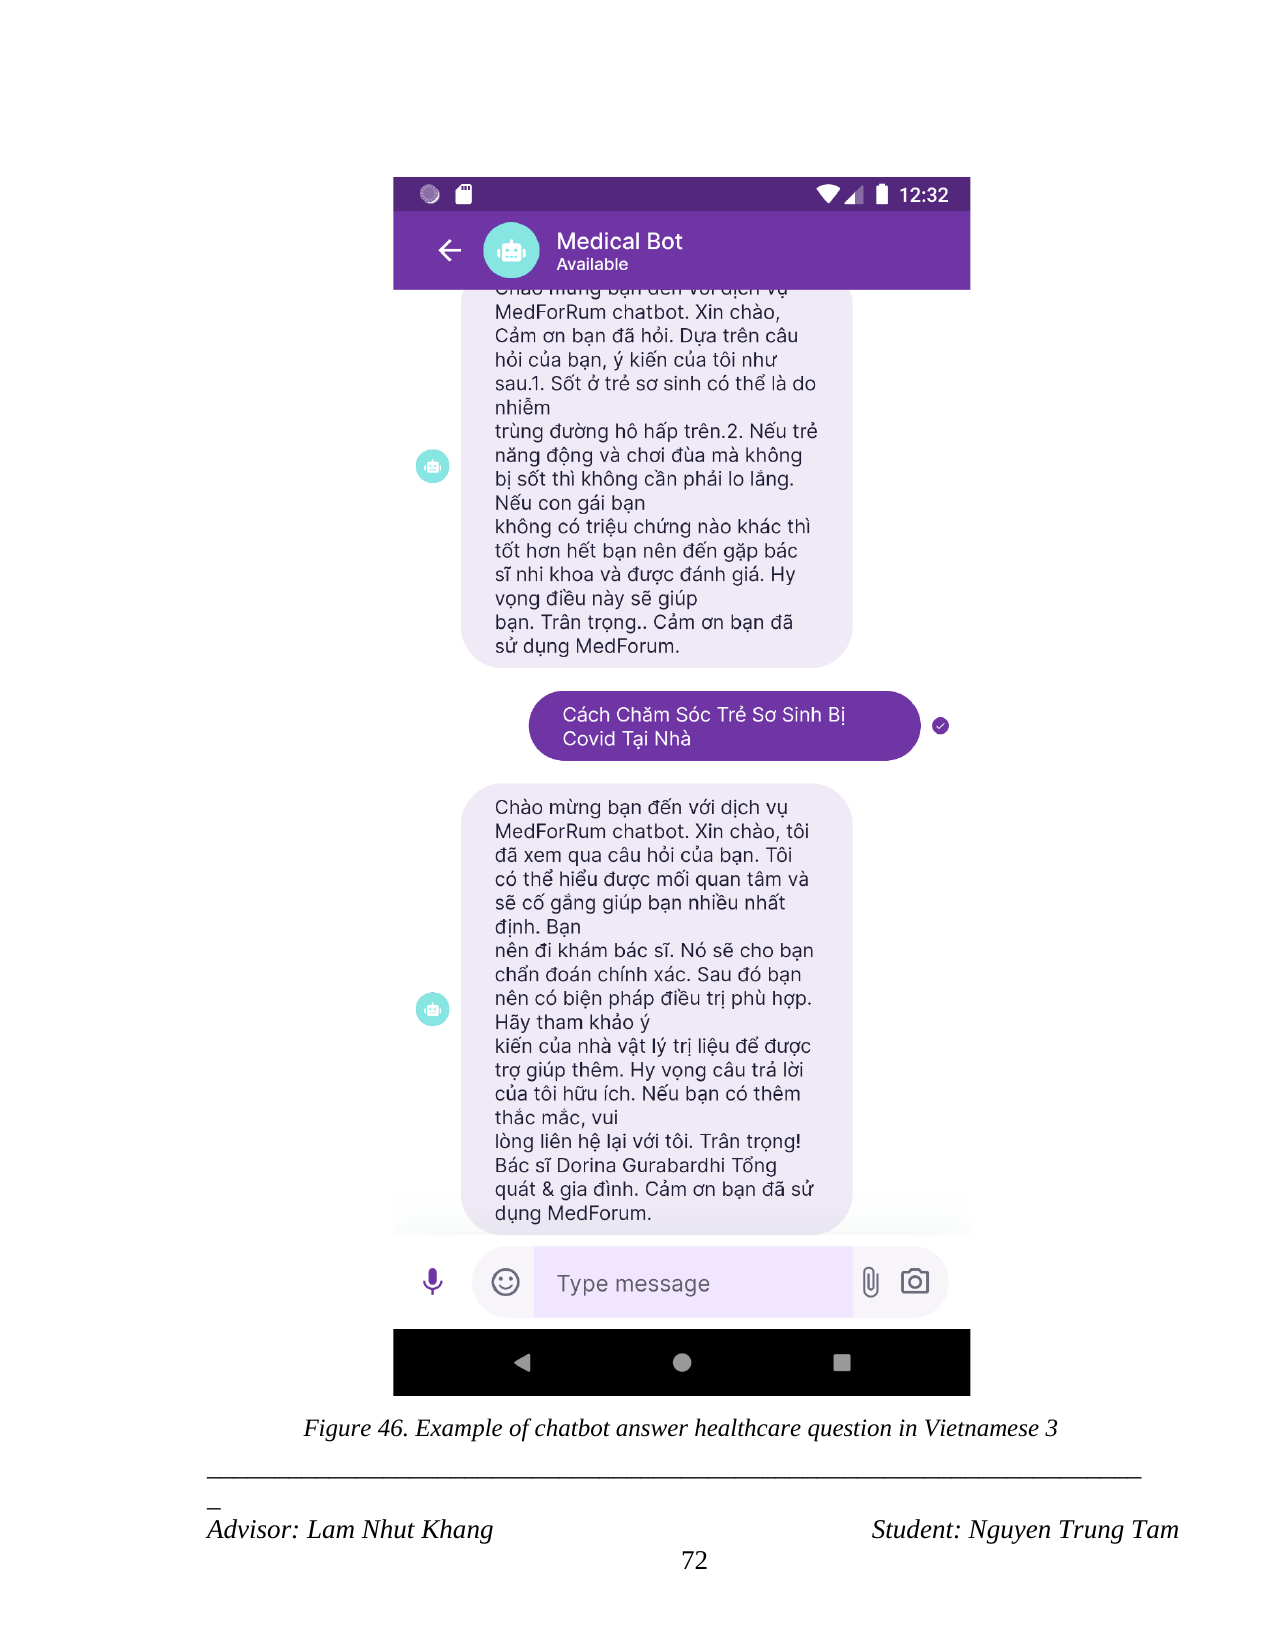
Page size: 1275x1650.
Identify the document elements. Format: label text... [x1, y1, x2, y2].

picture [393, 177, 971, 1396]
